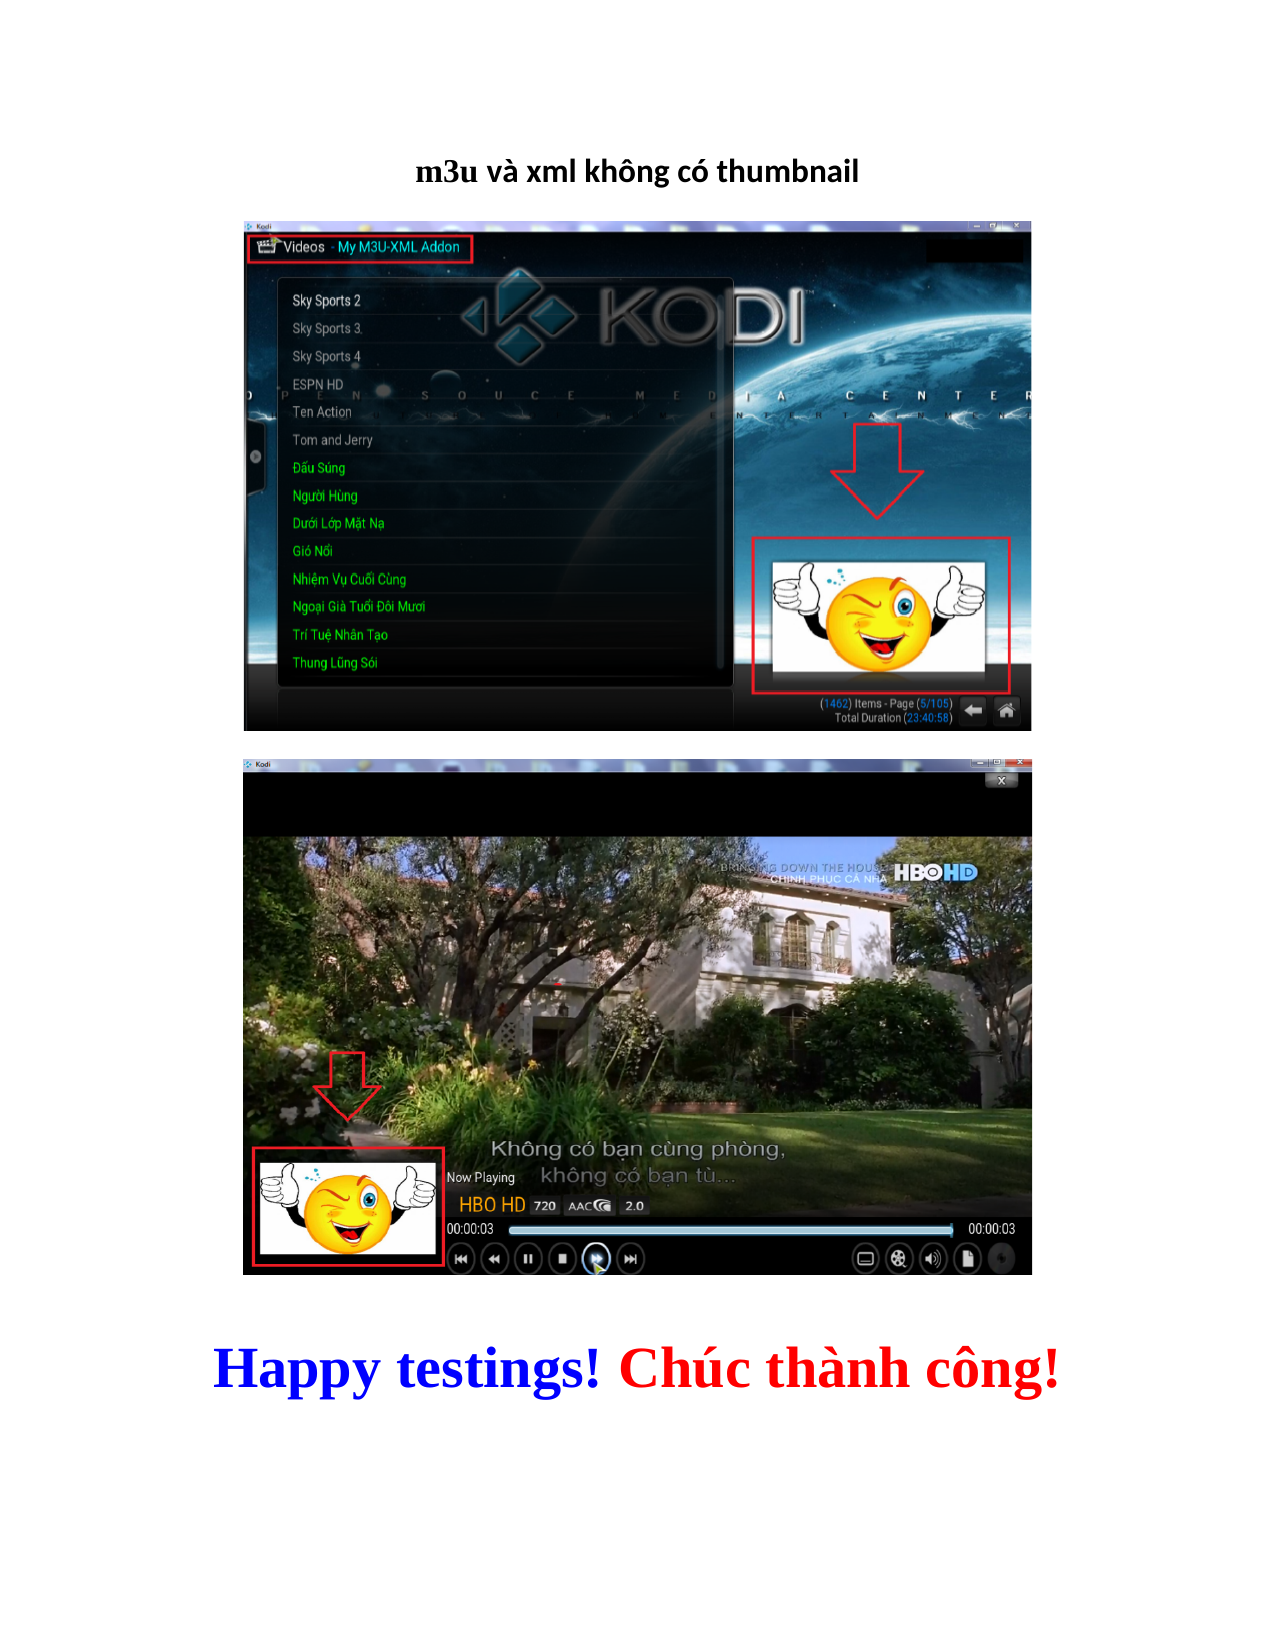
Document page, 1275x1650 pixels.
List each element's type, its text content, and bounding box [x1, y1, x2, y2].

picture [243, 759, 1033, 1275]
picture [243, 221, 1032, 731]
text Happy testings! Chúc thành công! [150, 1332, 1125, 1399]
text m3u và xml không có thumbnail [150, 150, 1125, 191]
